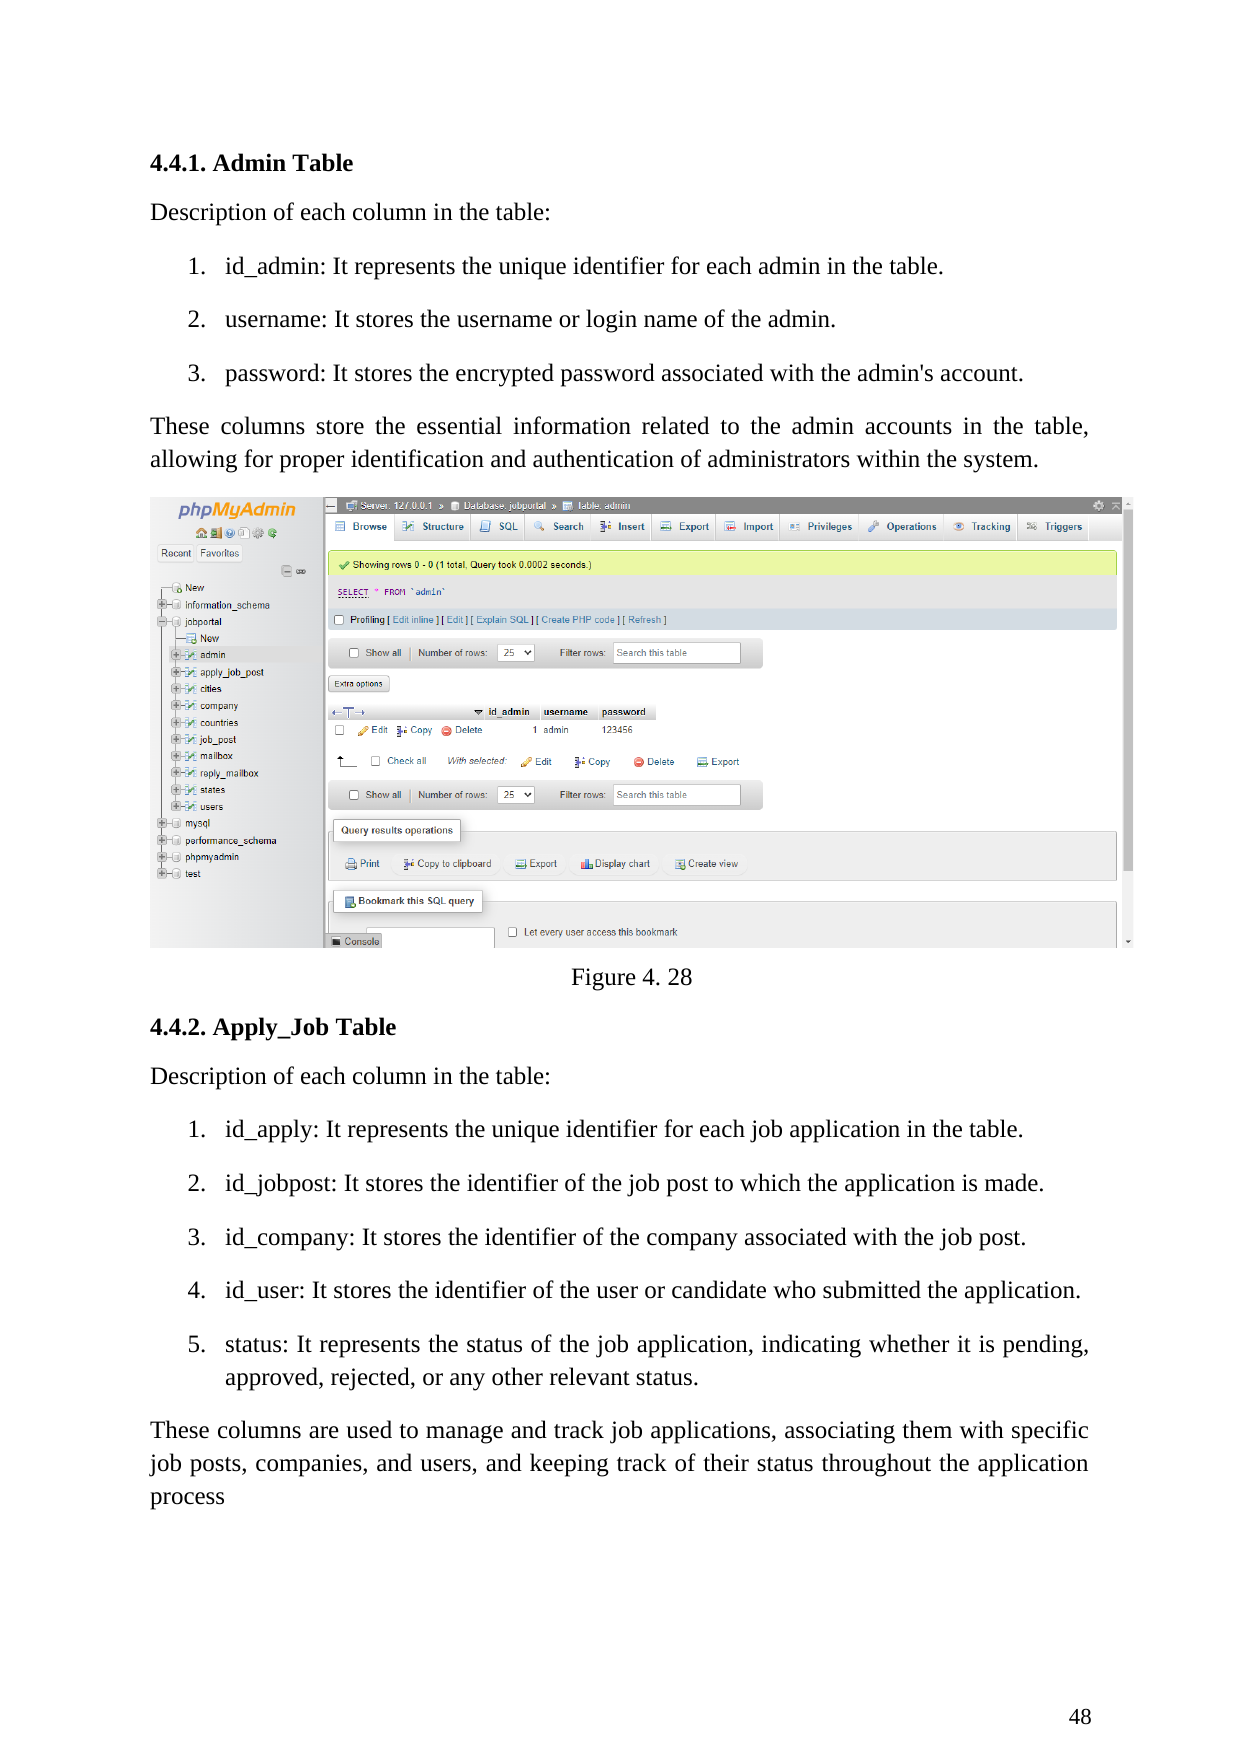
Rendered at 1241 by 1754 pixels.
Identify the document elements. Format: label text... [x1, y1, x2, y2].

list password: It stores the encrypted password associated with the admin's account. [187, 358, 1090, 387]
subtitle Admin Table [150, 148, 1123, 177]
picture [150, 497, 1134, 948]
list id_jobpost: It stores the identifier of the job post to which the application is made. [187, 1168, 1090, 1197]
list id_user: It stores the identifier of the user or candidate who submitted the application. [187, 1275, 1090, 1304]
list id_company: It stores the identifier of the company associated with the job post. [187, 1222, 1090, 1250]
text Description of each column in the table: [150, 197, 1090, 226]
list id_apply: It represents the unique identifier for each job application in the table. [187, 1114, 1090, 1143]
text Description of each column in the table: [150, 1061, 1090, 1090]
list username: It stores the username or login name of the admin. [187, 304, 1090, 333]
text These columns are used to manage and track job applications, associating them with specific job posts, companies, and users, and keeping track of their status throughout the application process [150, 1415, 1090, 1510]
list status: It represents the status of the job application, indicating whether it is pending, approved, rejected, or any other relevant status. [187, 1329, 1090, 1391]
list id_admin: It represents the unique identifier for each admin in the table. [187, 251, 1090, 279]
text These columns store the essential information related to the admin accounts in the table, allowing for proper identification and authentication of administrators within the system. [150, 411, 1090, 473]
subtitle Apply_Job Table [150, 1012, 1123, 1041]
